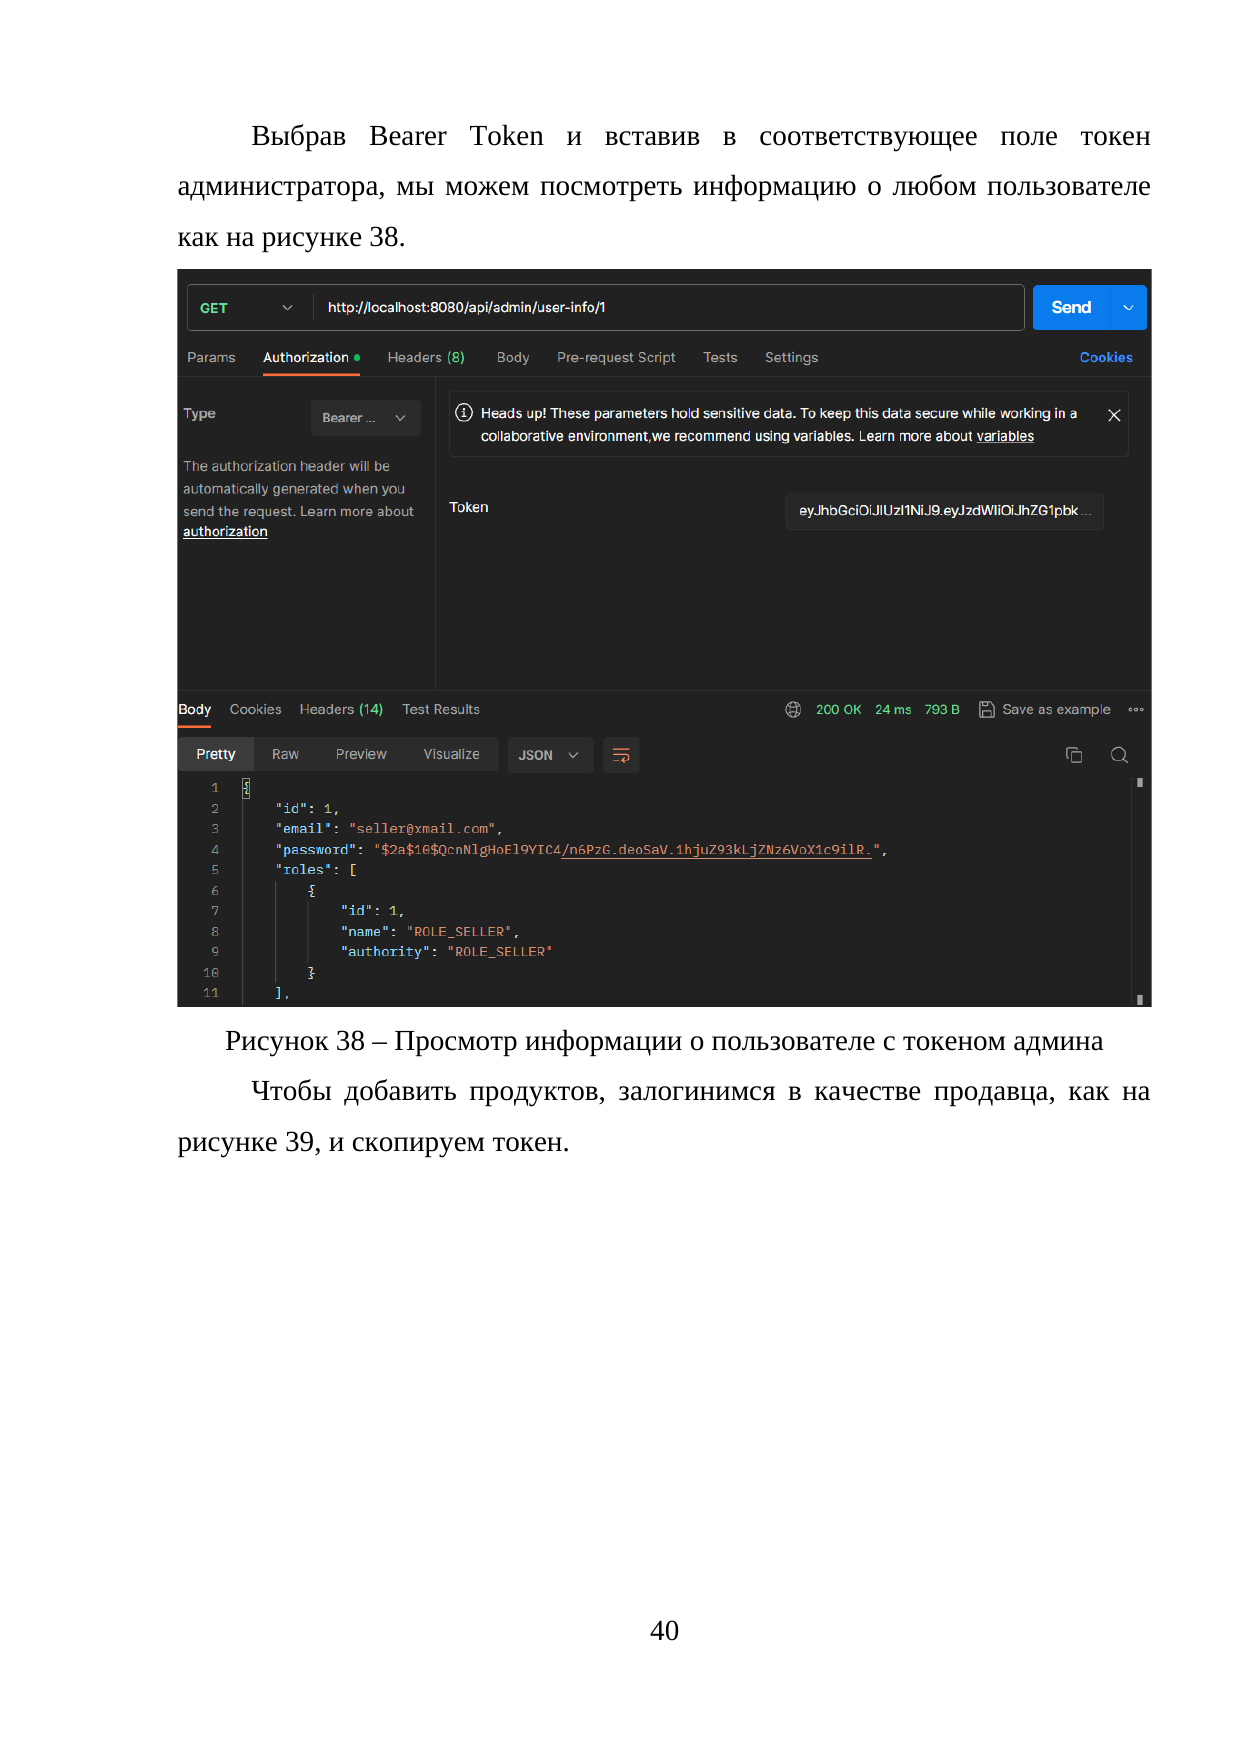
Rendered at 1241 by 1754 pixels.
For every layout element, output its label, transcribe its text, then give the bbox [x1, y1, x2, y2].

text Чтобы добавить продуктов, залогинимся в качестве продавца, как на рисунке 39, и скопируем токен. [177, 1073, 1152, 1157]
text Выбрав Bearer Token и вставив в соответствующее поле токен администратора, мы можем посмотреть информацию о любом пользователе как на рисунке 38. [177, 118, 1152, 252]
text Рисунок 38 – Просмотр информации о пользователе с токеном админа [177, 1023, 1152, 1057]
picture [177, 269, 1152, 1007]
